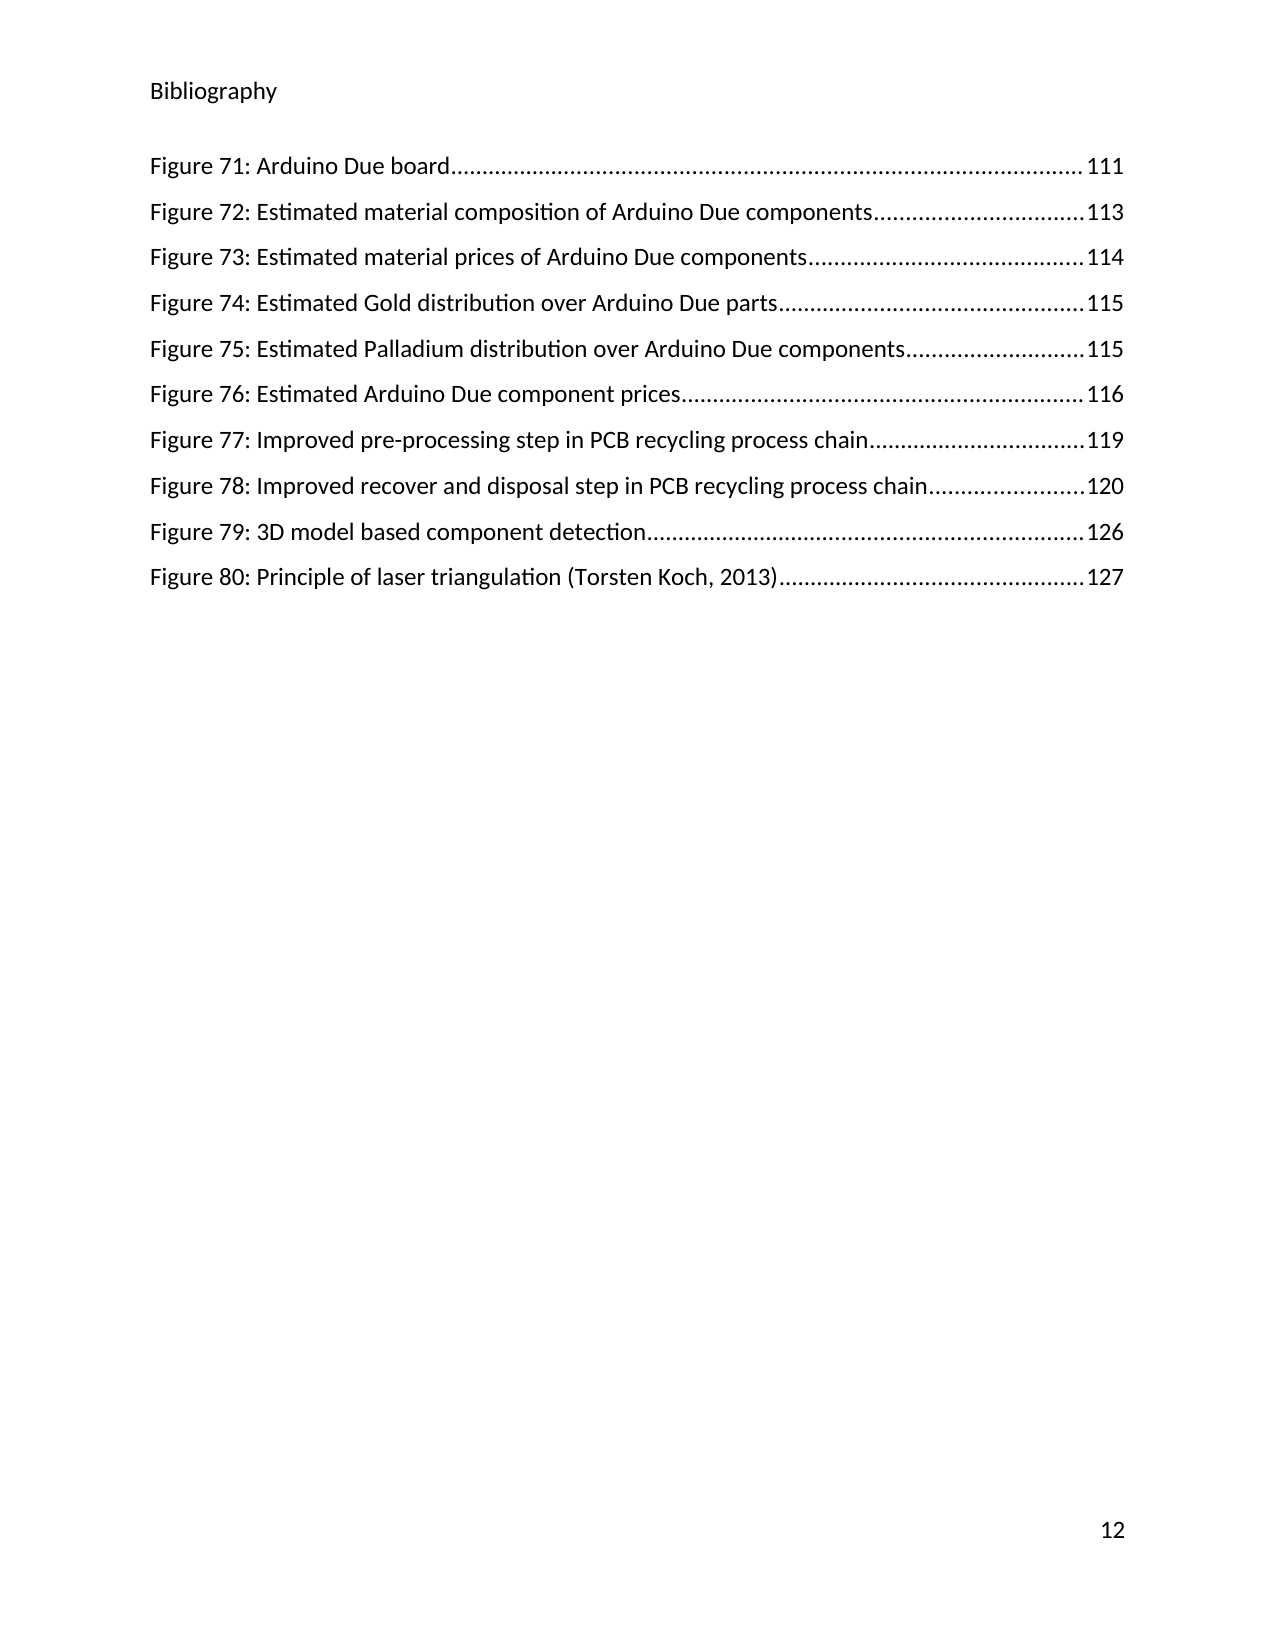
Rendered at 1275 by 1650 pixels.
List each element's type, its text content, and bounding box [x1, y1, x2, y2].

text Figure 80: Principle of laser triangulation (Torsten Koch, 2013) 127 [150, 562, 1125, 592]
text Figure 73: Estimated material prices of Arduino Due components 114 [150, 241, 1125, 272]
text Figure 79: 3D model based component detection 126 [150, 516, 1125, 546]
text Figure 78: Improved recover and disposal step in PCB recycling process chain 120 [150, 470, 1125, 501]
text Figure 74: Estimated Gold distribution over Arduino Due parts 115 [150, 287, 1125, 318]
text Figure 77: Improved pre-processing step in PCB recycling process chain 119 [150, 424, 1125, 455]
text Figure 72: Estimated material composition of Arduino Due components 113 [150, 196, 1125, 226]
text Figure 71: Arduino Due board 111 [150, 150, 1125, 181]
text Figure 76: Estimated Arduino Due component prices 116 [150, 379, 1125, 409]
text Figure 75: Estimated Palladium distribution over Arduino Due components 115 [150, 333, 1125, 363]
